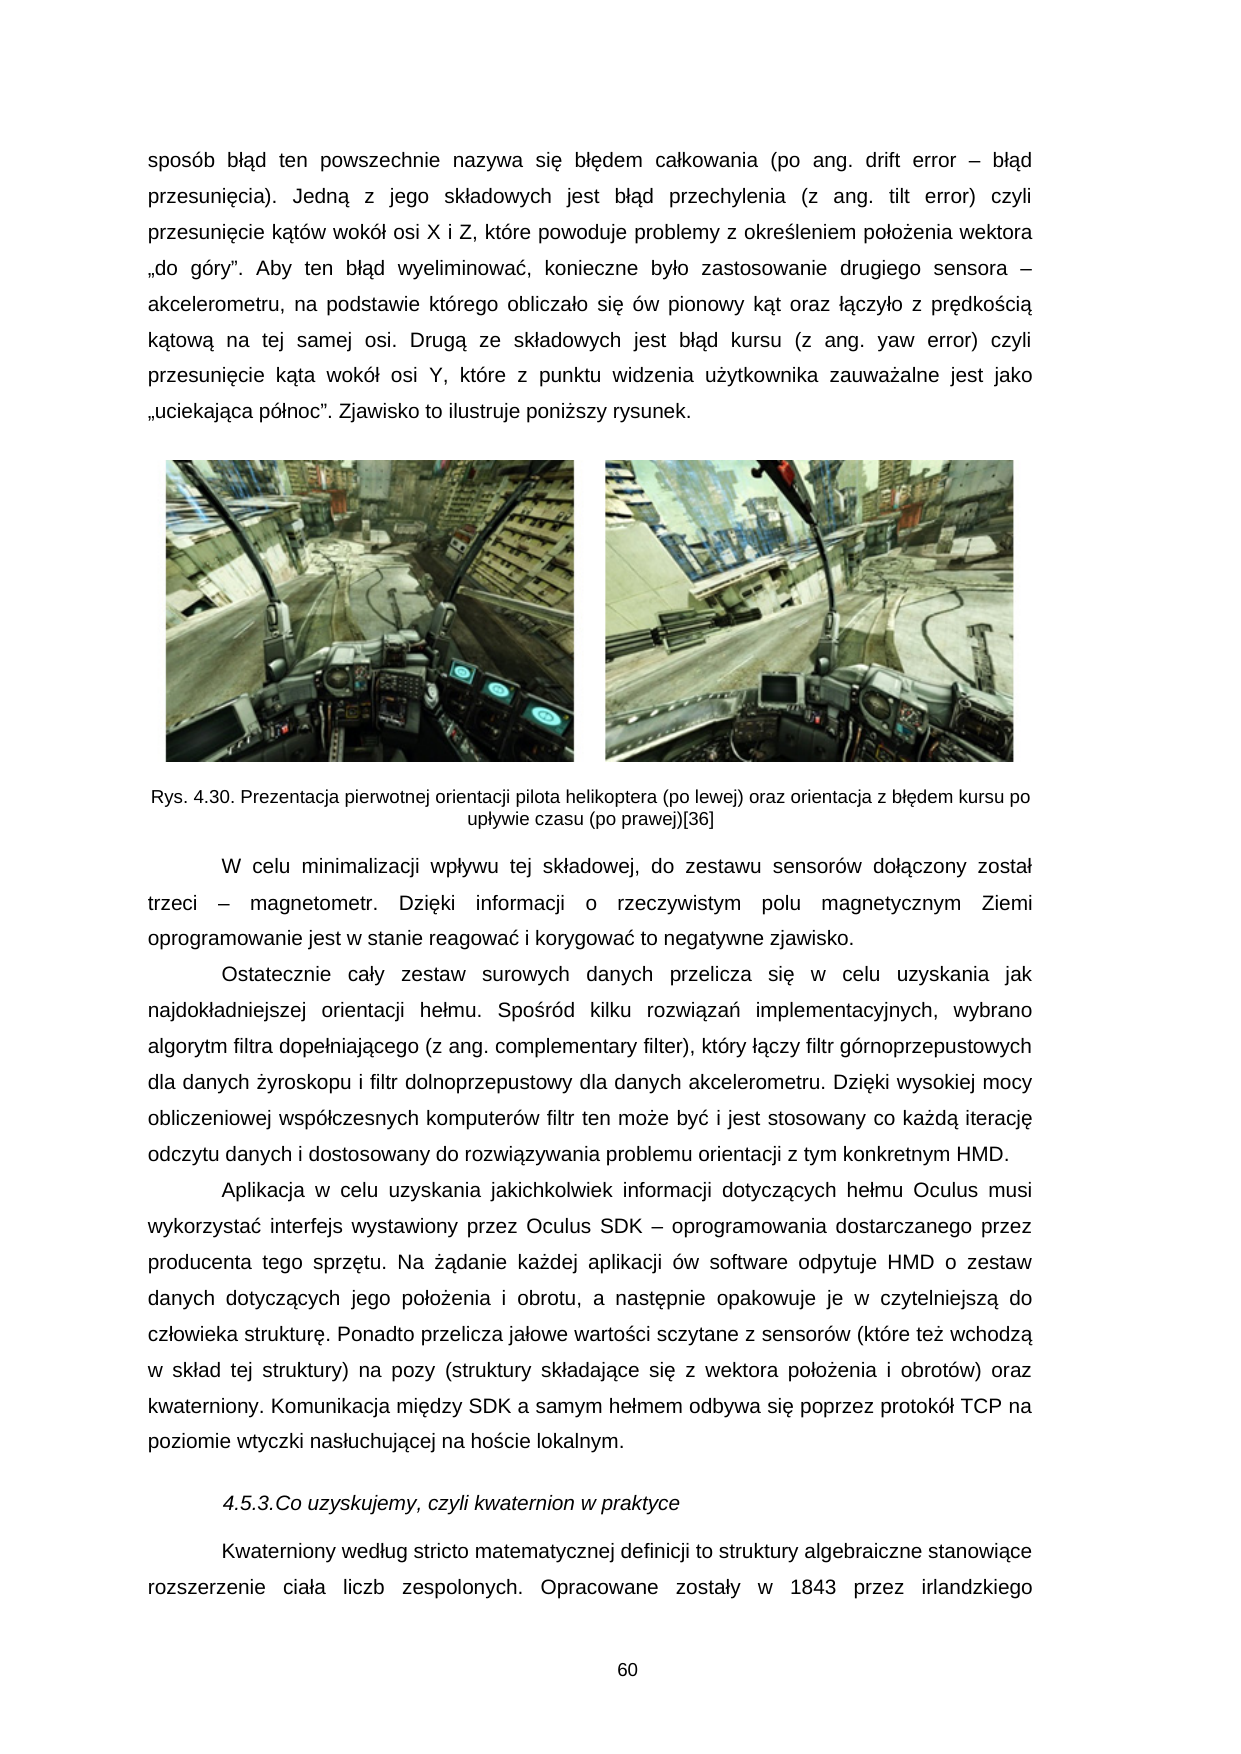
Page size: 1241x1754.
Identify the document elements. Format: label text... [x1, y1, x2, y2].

picture [147, 460, 1034, 762]
text Ostatecznie cały zestaw surowych danych przelicza się w celu uzyskania jak najdokładniejszej orientacji hełmu. Spośród kilku rozwiązań implementacyjnych, wybrano algorytm filtra dopełniającego (z ang. complementary filter), który łączy filtr górnoprzepustowych dla danych żyroskopu i filtr dolnoprzepustowy dla danych akcelerometru. Dzięki wysokiej mocy obliczeniowej współczesnych komputerów filtr ten może być i jest stosowany co każdą iterację odczytu danych i dostosowany do rozwiązywania problemu orientacji z tym konkretnym HMD. [148, 962, 1033, 1166]
text Rys. 4.30. Prezentacja pierwotnej orientacji pilota helikoptera (po lewej) oraz orientacja z błędem kursu po upływie czasu (po prawej)[36] [148, 786, 1033, 829]
text Aplikacja w celu uzyskania jakichkolwiek informacji dotyczących hełmu Oculus musi wykorzystać interfejs wystawiony przez Oculus SDK – oprogramowania dostarczanego przez producenta tego sprzętu. Na żądanie każdej aplikacji ów software odpytuje HMD o zestaw danych dotyczących jego położenia i obrotu, a następnie opakowuje je w czytelniejszą do człowieka strukturę. Ponadto przelicza jałowe wartości sczytane z sensorów (które też wchodzą w skład tej struktury) na pozy (struktury składające się z wektora położenia i obrotów) oraz kwaterniony. Komunikacja między SDK a samym hełmem odbywa się poprzez protokół TCP na poziomie wtyczki nasłuchującej na hoście lokalnym. [148, 1178, 1033, 1453]
subtitle Co uzyskujemy, czyli kwaternion w praktyce [223, 1490, 1033, 1514]
text W celu minimalizacji wpływu tej składowej, do zestawu sensorów dołączony został trzeci – magnetometr. Dzięki informacji o rzeczywistym polu magnetycznym Ziemi oprogramowanie jest w stanie reagować i korygować to negatywne zjawisko. [148, 854, 1033, 950]
